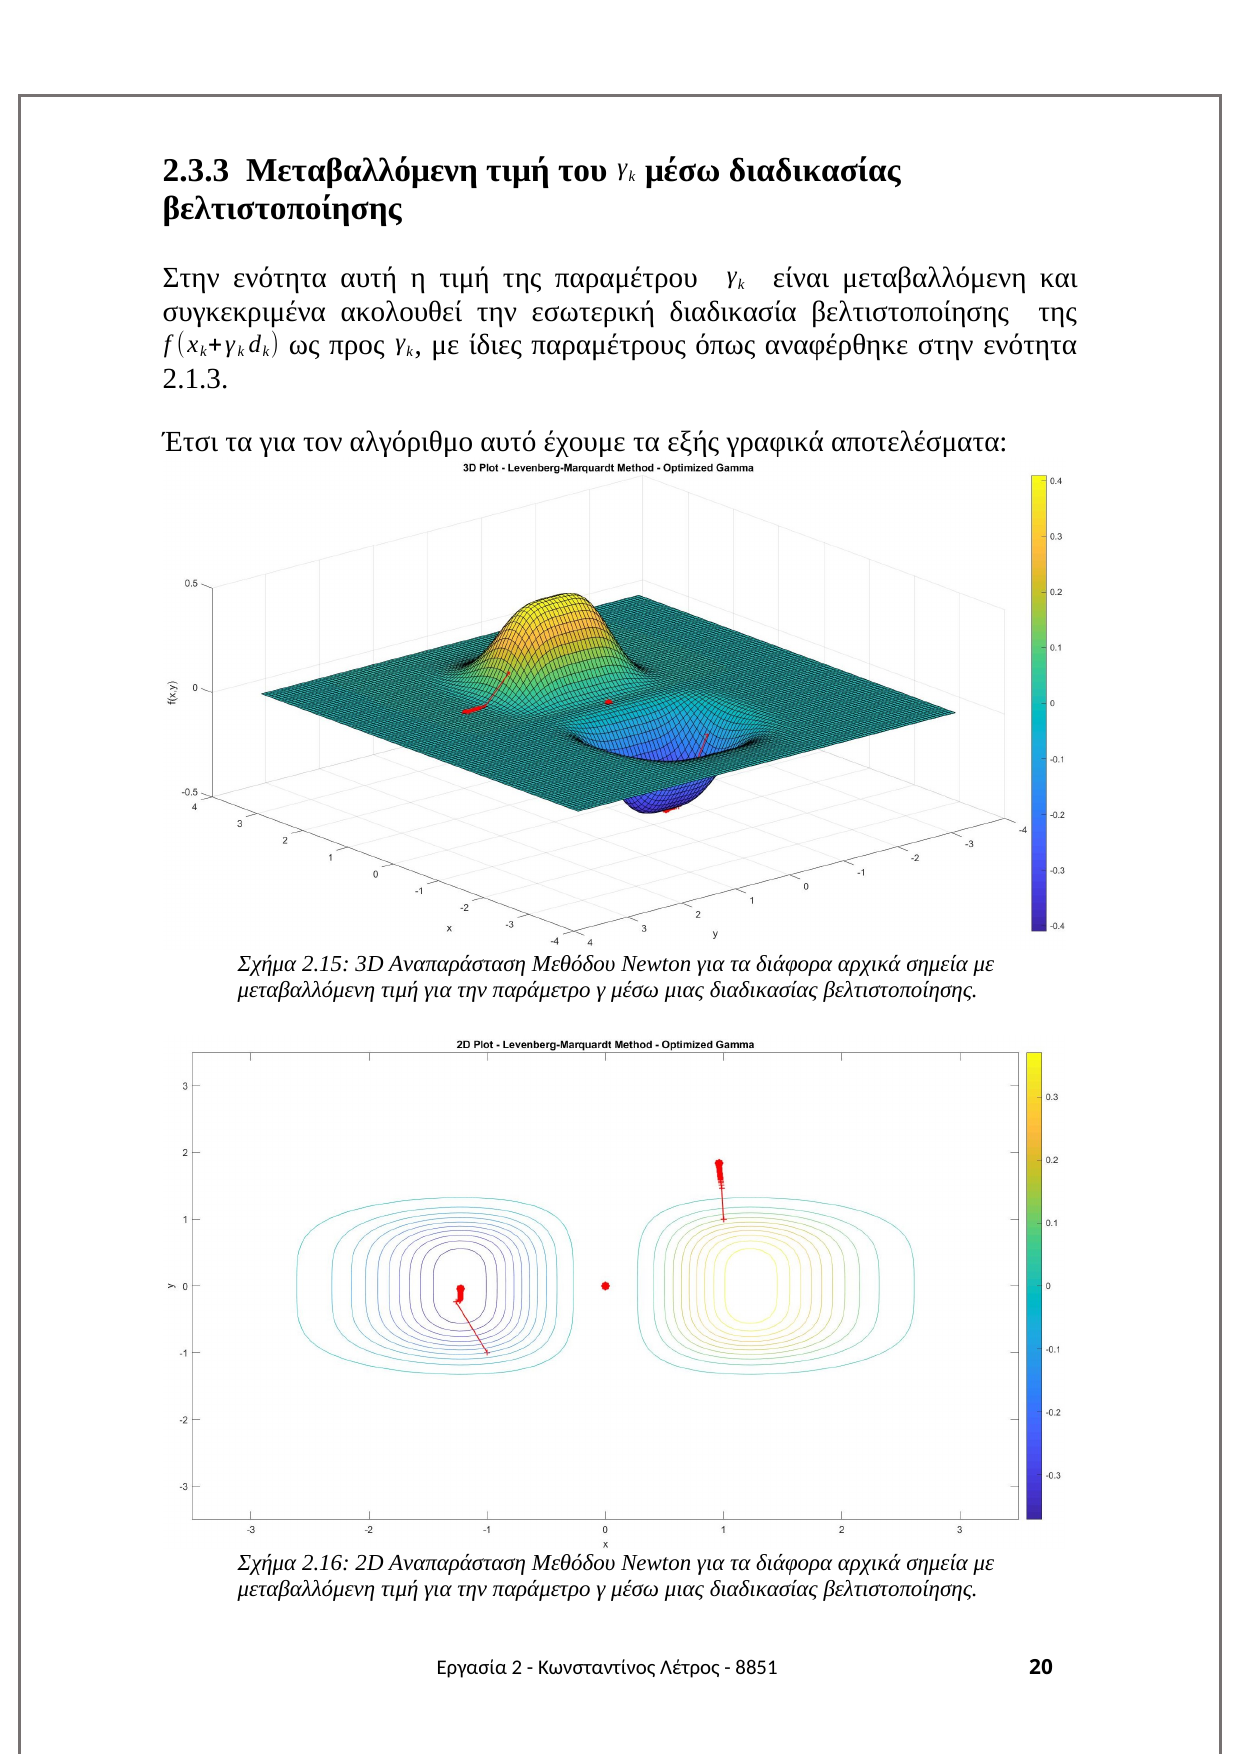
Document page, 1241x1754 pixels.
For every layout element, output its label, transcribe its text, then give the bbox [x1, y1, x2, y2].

list Σχήμα 2.16: 2D Αναπαράσταση Μεθόδου Newton για τα διάφορα αρχικά σημεία με μεταβαλλόμενη τιμή για την παράμετρο γ μέσω μιας διαδικασίας βελτιστοποίησης. [237, 1549, 1078, 1601]
list Σχήμα 2.15: 3D Αναπαράσταση Μεθόδου Newton για τα διάφορα αρχικά σημεία με μεταβαλλόμενη τιμή για την παράμετρο γ μέσω μιας διαδικασίας βελτιστοποίησης. [237, 949, 1078, 1002]
picture [162, 457, 1067, 950]
text Έτσι τα για τον αλγόριθμο αυτό έχουμε τα εξής γραφικά αποτελέσματα: [162, 424, 1078, 457]
picture [162, 1035, 1065, 1549]
subtitle 2.3.3 Μεταβαλλόμενη τιμή του μέσω διαδικασίας βελτιστοποίησης [162, 150, 1078, 227]
text Στην ενότητα αυτή η τιμή της παραμέτρου είναι μεταβαλλόμενη και συγκεκριμένα ακολουθεί την εσωτερική διαδικασία βελτιστοποίησης της ως προς , με ίδιες παραμέτρους όπως αναφέρθηκε στην ενότητα 2.1.3. [162, 260, 1078, 395]
